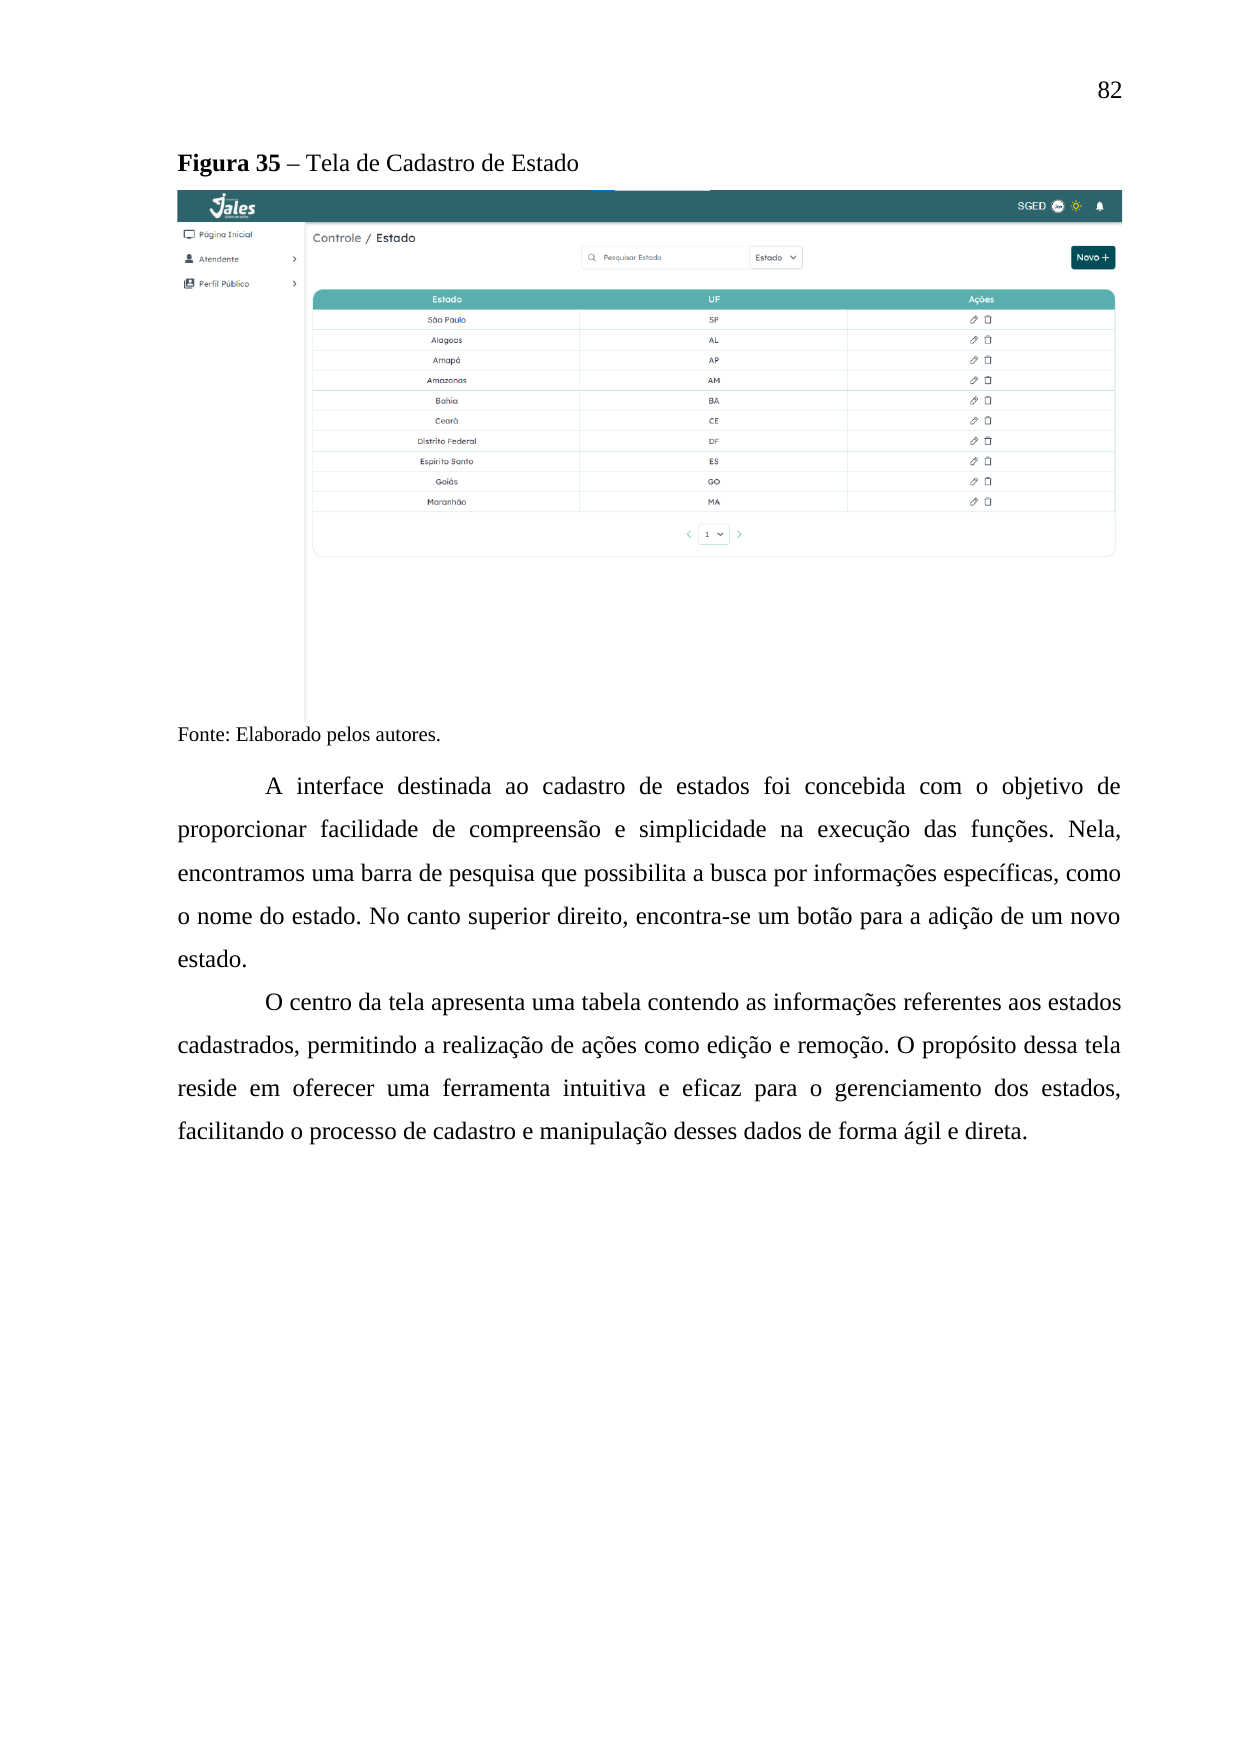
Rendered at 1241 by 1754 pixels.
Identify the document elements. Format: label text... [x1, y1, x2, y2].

picture [177, 190, 1123, 723]
text A interface destinada ao cadastro de estados foi concebida com o objetivo de proporcionar facilidade de compreensão e simplicidade na execução das funções. Nela, encontramos uma barra de pesquisa que possibilita a busca por informações específicas, como o nome do estado. No canto superior direito, encontra-se um botão para a adição de um novo estado. [177, 771, 1122, 973]
text O centro da tela apresenta uma tabela contendo as informações referentes aos estados cadastrados, permitindo a realização de ações como edição e remoção. O propósito dessa tela reside em oferecer uma ferramenta intuitiva e eficaz para o gerenciamento dos estados, facilitando o processo de cadastro e manipulação desses dados de forma ágil e direta. [177, 987, 1122, 1145]
text Fonte: Elaborado pelos autores. [177, 723, 1122, 746]
